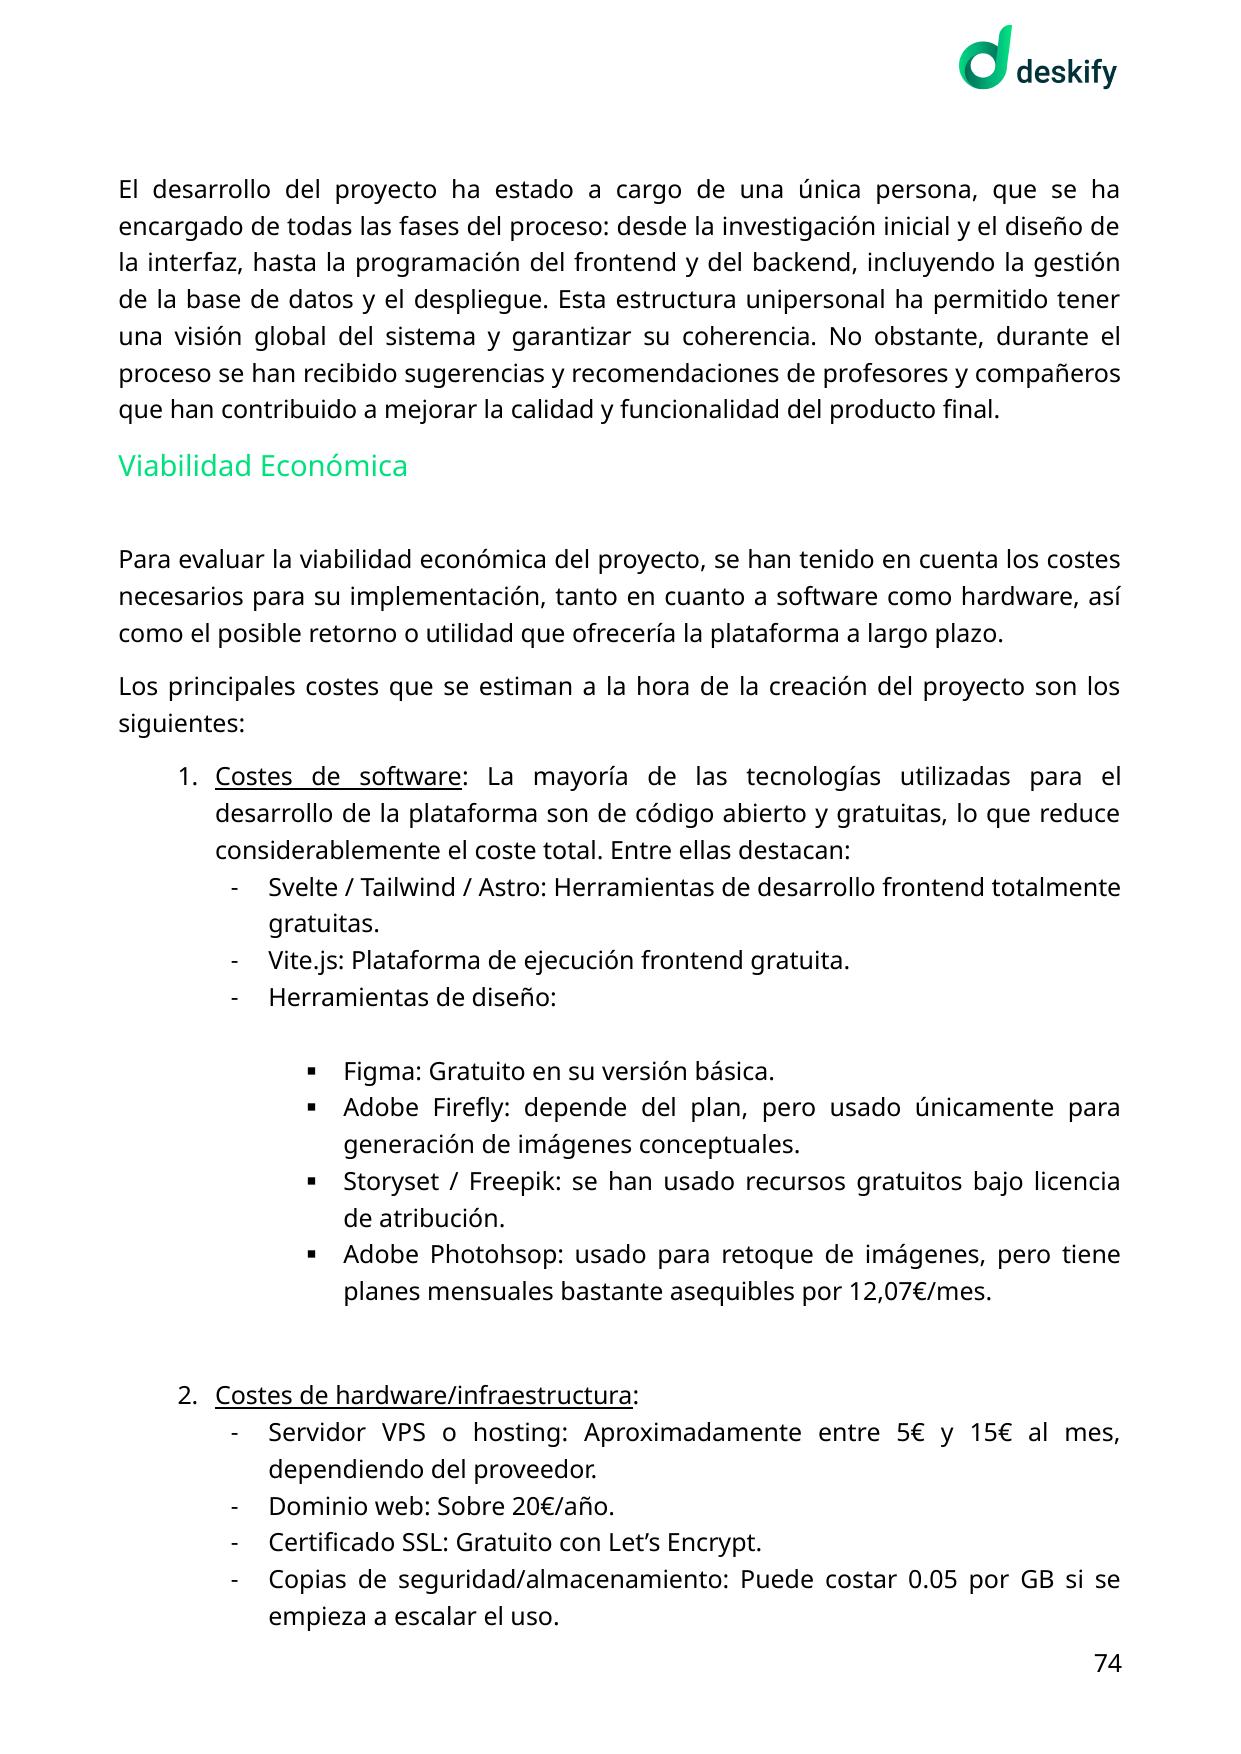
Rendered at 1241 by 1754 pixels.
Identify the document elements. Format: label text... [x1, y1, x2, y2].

list Costes de software: La mayoría de las tecnologías utilizadas para el desarrollo de la plataforma son de código abierto y gratuitas, lo que reduce considerablemente el coste total. Entre ellas destacan: [177, 759, 1122, 867]
list Adobe Photohsop: usado para retoque de imágenes, pero tiene planes mensuales bastante asequibles por 12,07€/mes. [306, 1237, 1122, 1308]
list Vite.js: Plataforma de ejecución frontend gratuita. [231, 943, 1122, 977]
list Certificado SSL: Gratuito con Let’s Encrypt. [231, 1525, 1122, 1559]
list Svelte / Tailwind / Astro: Herramientas de desarrollo frontend totalmente gratuitas. [231, 869, 1122, 940]
list Servidor VPS o hosting: Aproximadamente entre 5€ y 15€ al mes, dependiendo del proveedor. [231, 1415, 1122, 1486]
subtitle Viabilidad Económica [118, 446, 1122, 485]
list Figma: Gratuito en su versión básica. [306, 1053, 1122, 1087]
list Herramientas de diseño: [231, 980, 1122, 1014]
list Adobe Firefly: depende del plan, pero usado únicamente para generación de imágenes conceptuales. [306, 1090, 1122, 1161]
list Storyset / Freepik: se han usado recursos gratuitos bajo licencia de atribución. [306, 1163, 1122, 1234]
list Copias de seguridad/almacenamiento: Puede costar 0.05 por GB si se empieza a escalar el uso. [231, 1562, 1122, 1633]
text Para evaluar la viabilidad económica del proyecto, se han tenido en cuenta los costes necesarios para su implementación, tanto en cuanto a software como hardware, así como el posible retorno o utilidad que ofrecería la plataforma a largo plazo. [118, 542, 1122, 649]
text Los principales costes que se estiman a la hora de la creación del proyecto son los siguientes: [118, 669, 1122, 740]
list Costes de hardware/infraestructura: [177, 1378, 1122, 1412]
text El desarrollo del proyecto ha estado a cargo de una única persona, que se ha encargado de todas las fases del proceso: desde la investigación inicial y el diseño de la interfaz, hasta la programación del frontend y del backend, incluyendo la gestión de la base de datos y el despliegue. Esta estructura unipersonal ha permitido tener una visión global del sistema y garantizar su coherencia. No obstante, durante el proceso se han recibido sugerencias y recomendaciones de profesores y compañeros que han contribuido a mejorar la calidad y funcionalidad del producto final. [118, 172, 1122, 426]
list Dominio web: Sobre 20€/año. [231, 1488, 1122, 1522]
picture [953, 22, 1127, 92]
